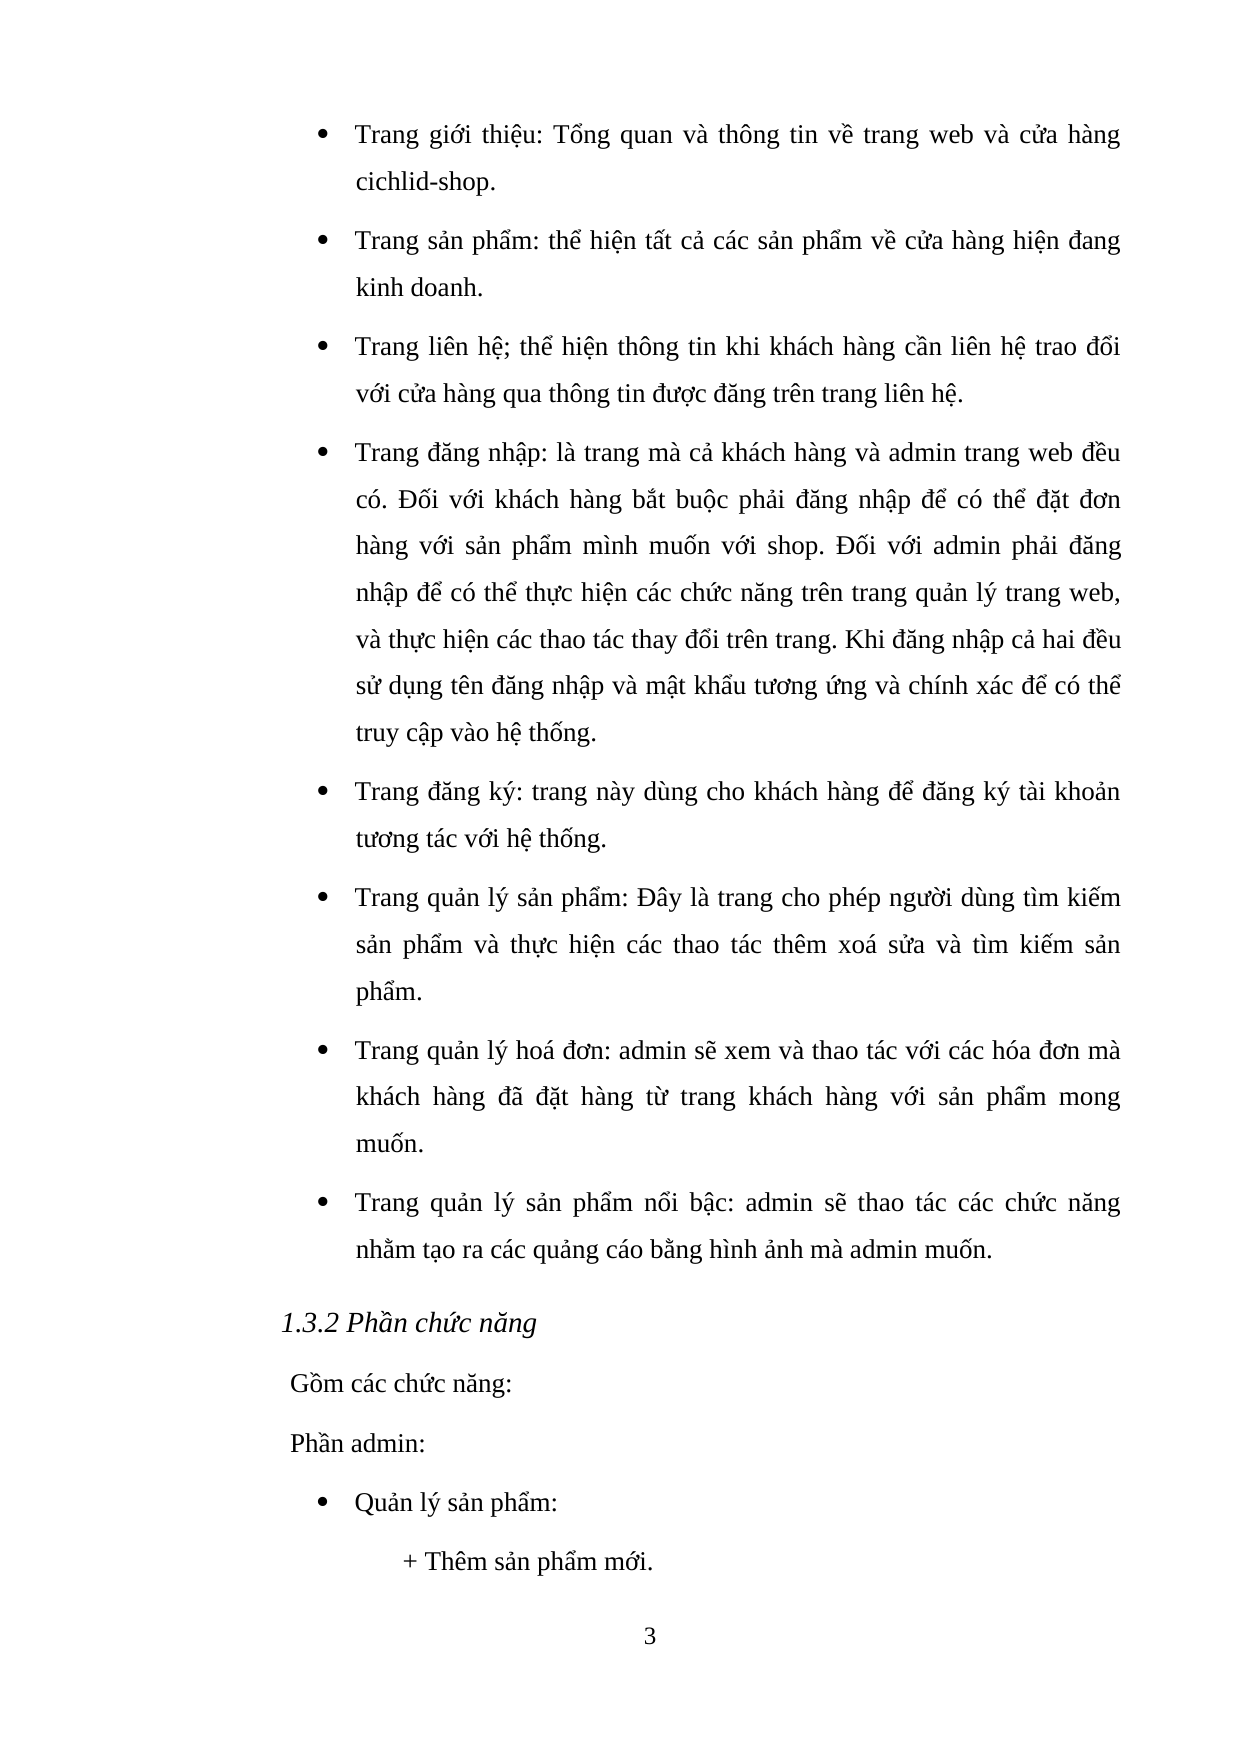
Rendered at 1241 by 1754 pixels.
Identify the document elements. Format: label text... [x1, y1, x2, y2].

list Trang đăng nhập: là trang mà cả khách hàng và admin trang web đều có. Đối với khách hàng bắt buộc phải đăng nhập để có thể đặt đơn hàng với sản phẩm mình muốn với shop. Đối với admin phải đăng nhập để có thể thực hiện các chức năng trên trang quản lý trang web, và thực hiện các thao tác thay đổi trên trang. Khi đăng nhập cả hai đều sử dụng tên đăng nhập và mật khẩu tương ứng và chính xác để có thể truy cập vào hệ thống. [318, 436, 1122, 747]
text Gồm các chức năng: [177, 1368, 1122, 1399]
list Trang quản lý hoá đơn: admin sẽ xem và thao tác với các hóa đơn mà khách hàng đã đặt hàng từ trang khách hàng với sản phẩm mong muốn. [318, 1034, 1122, 1158]
list Quản lý sản phẩm: [318, 1486, 1122, 1517]
subtitle 1.3.2 Phần chức năng [177, 1305, 1122, 1338]
list Trang quản lý sản phẩm nổi bậc: admin sẽ thao tác các chức năng nhằm tạo ra các quảng cáo bằng hình ảnh mà admin muốn. [318, 1186, 1122, 1264]
list Trang sản phẩm: thể hiện tất cả các sản phẩm về cửa hàng hiện đang kinh doanh. [318, 224, 1122, 302]
list Trang quản lý sản phẩm: Đây là trang cho phép người dùng tìm kiếm sản phẩm và thực hiện các thao tác thêm xoá sửa và tìm kiếm sản phẩm. [318, 881, 1122, 1006]
text + Thêm sản phẩm mới. [365, 1545, 1122, 1576]
list Trang đăng ký: trang này dùng cho khách hàng để đăng ký tài khoản tương tác với hệ thống. [318, 775, 1122, 853]
text Phần admin: [177, 1427, 1122, 1458]
list Trang liên hệ; thể hiện thông tin khi khách hàng cần liên hệ trao đổi với cửa hàng qua thông tin được đăng trên trang liên hệ. [318, 330, 1122, 408]
list Trang giới thiệu: Tổng quan và thông tin về trang web và cửa hàng cichlid-shop. [318, 118, 1122, 196]
